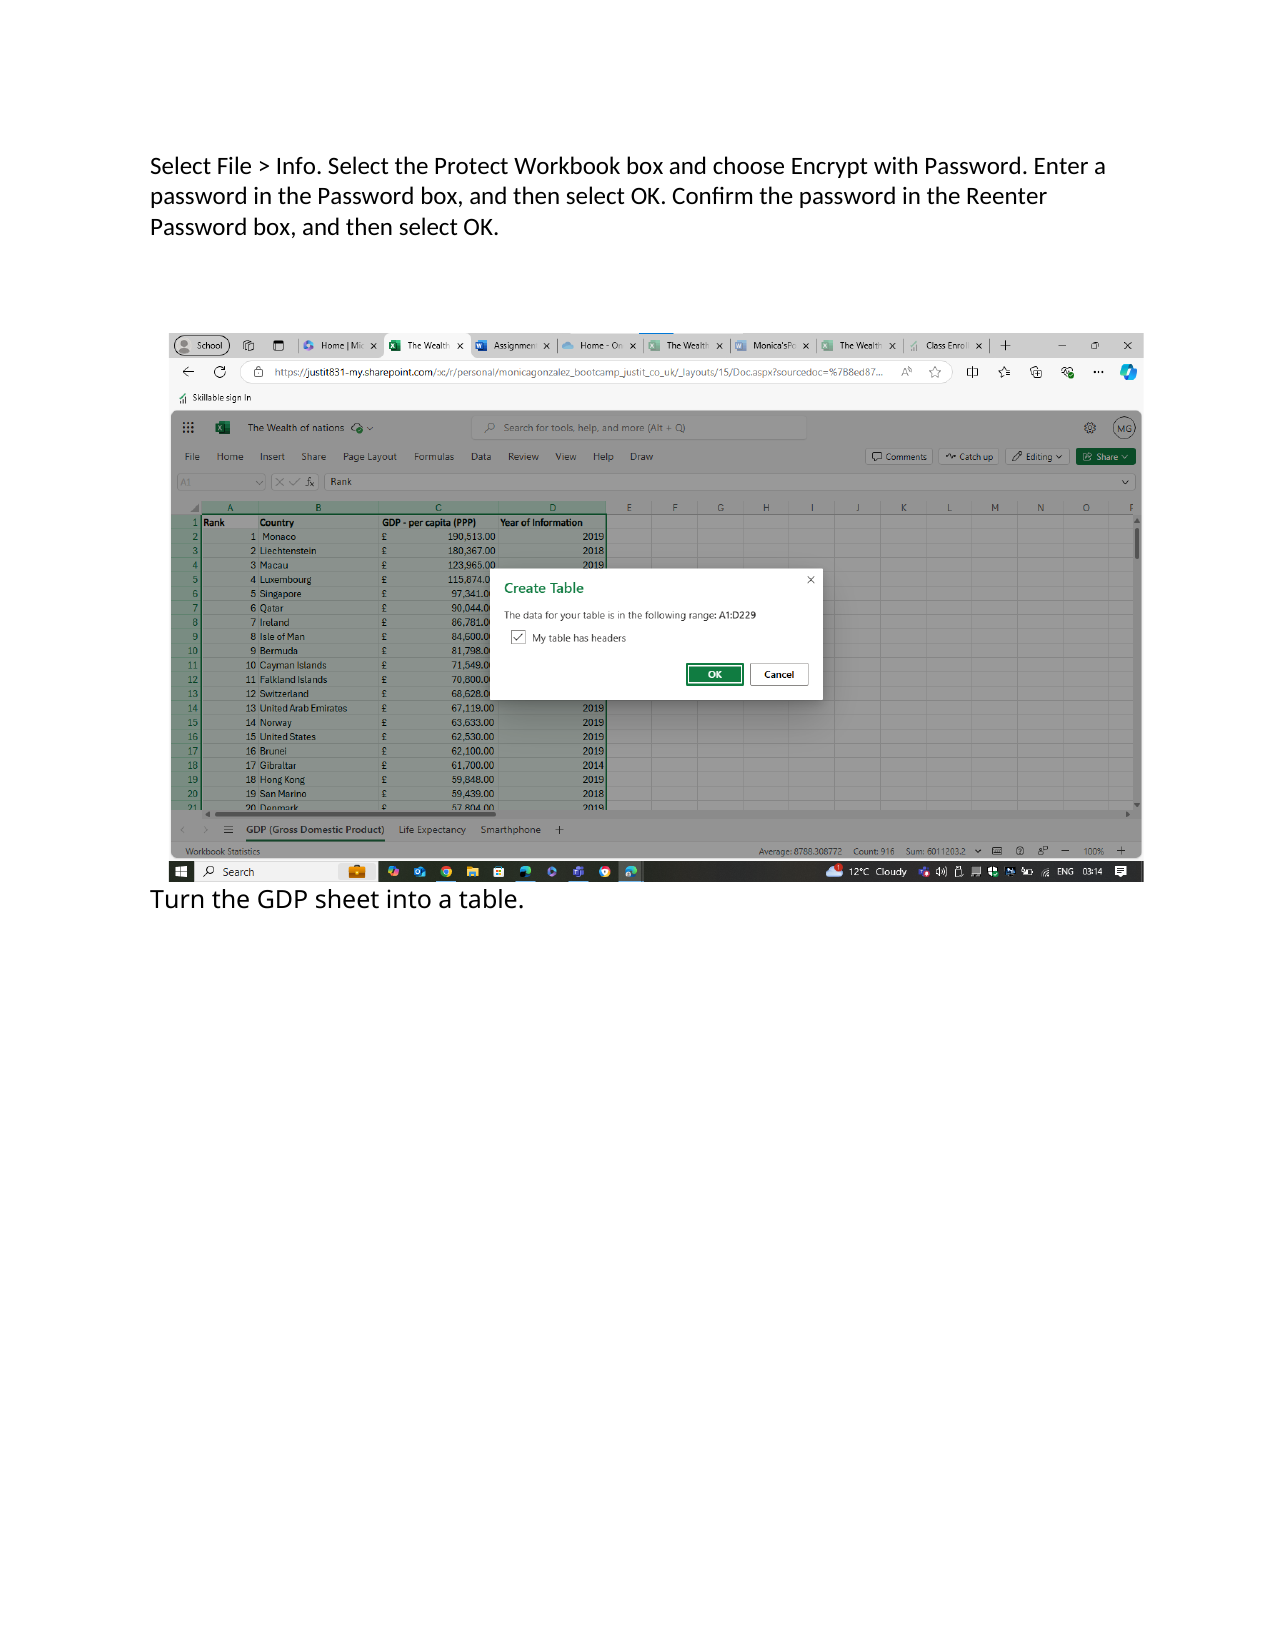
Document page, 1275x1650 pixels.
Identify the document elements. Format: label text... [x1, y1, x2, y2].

text Select File > Info. Select the Protect Workbook box and choose Encrypt with Password. Enter a password in the Password box, and then select OK. Confirm the password in the Reenter Password box, and then select OK. [150, 150, 1125, 242]
text Turn the GDP sheet into a table. [150, 882, 1125, 916]
